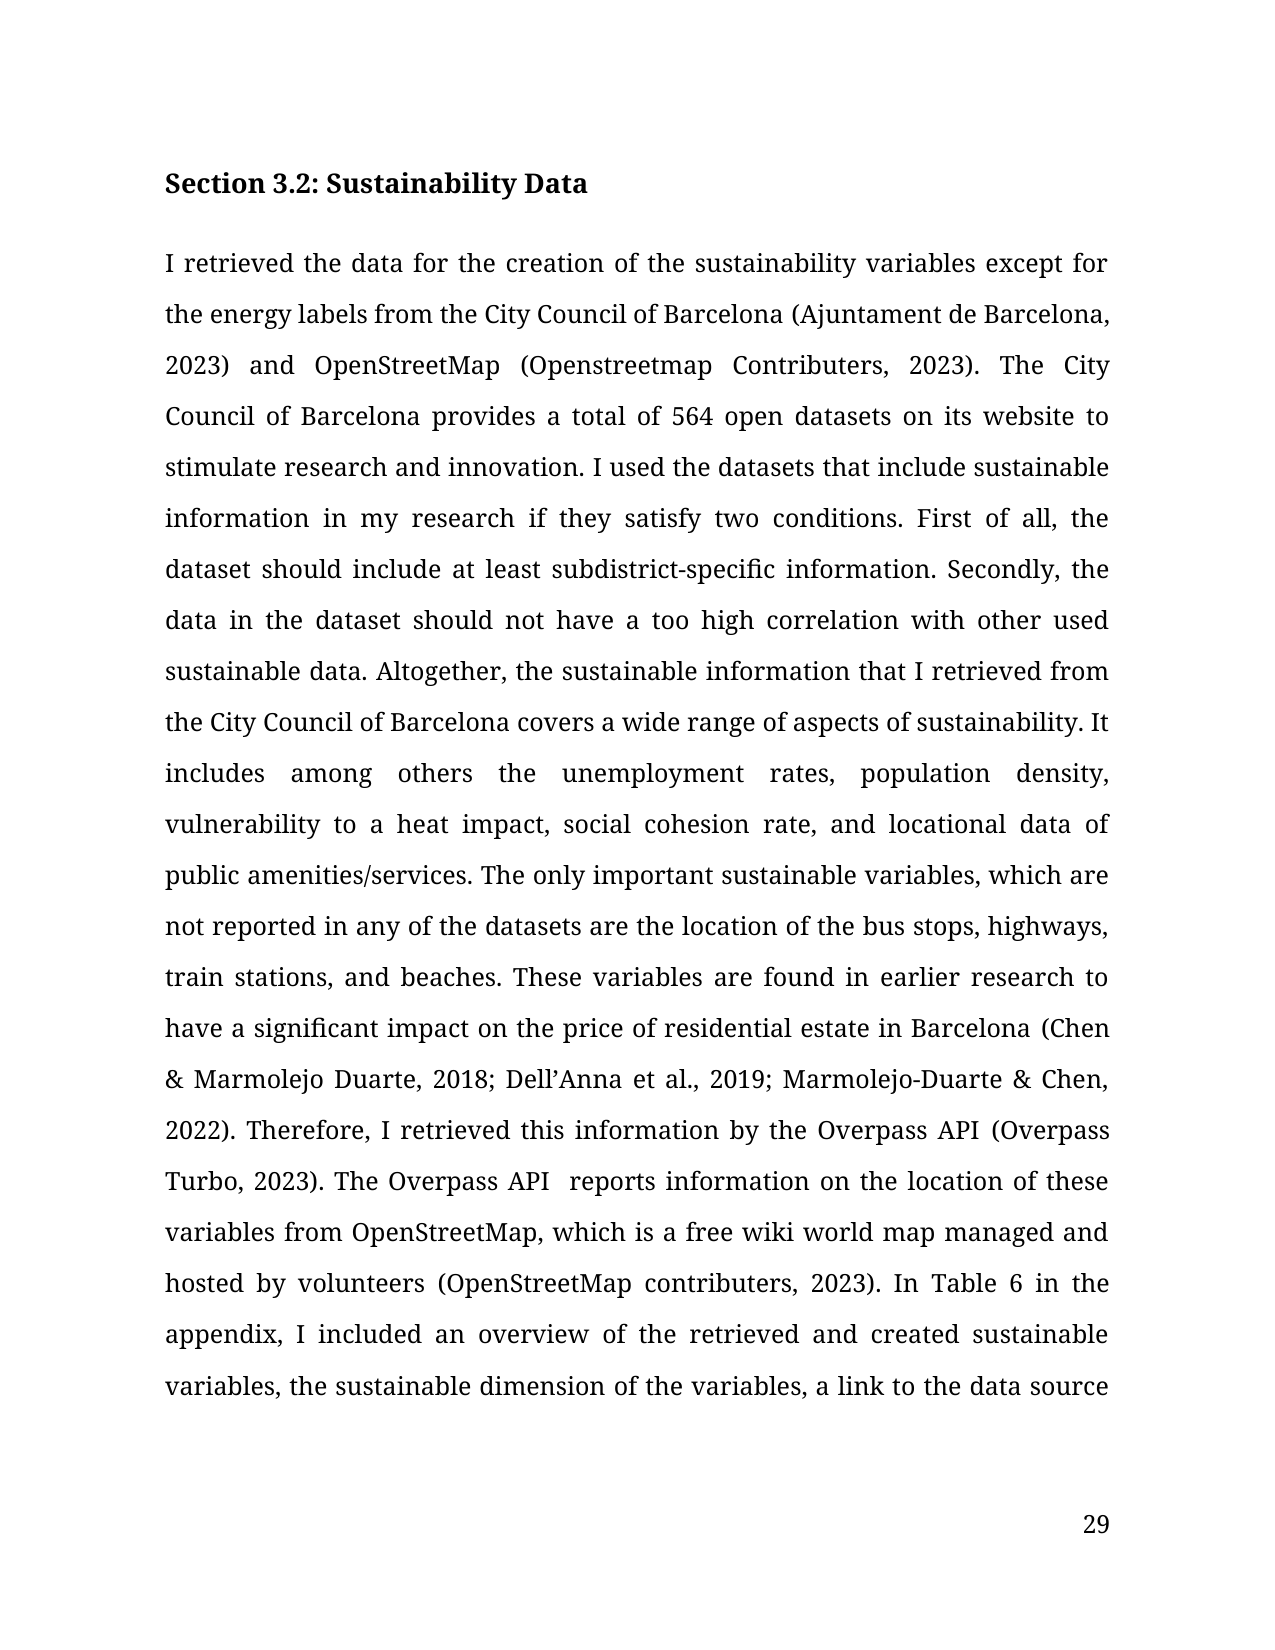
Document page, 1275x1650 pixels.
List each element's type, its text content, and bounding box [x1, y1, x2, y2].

subtitle Section 3.2: Sustainability Data [165, 165, 1110, 202]
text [165, 245, 1110, 1402]
